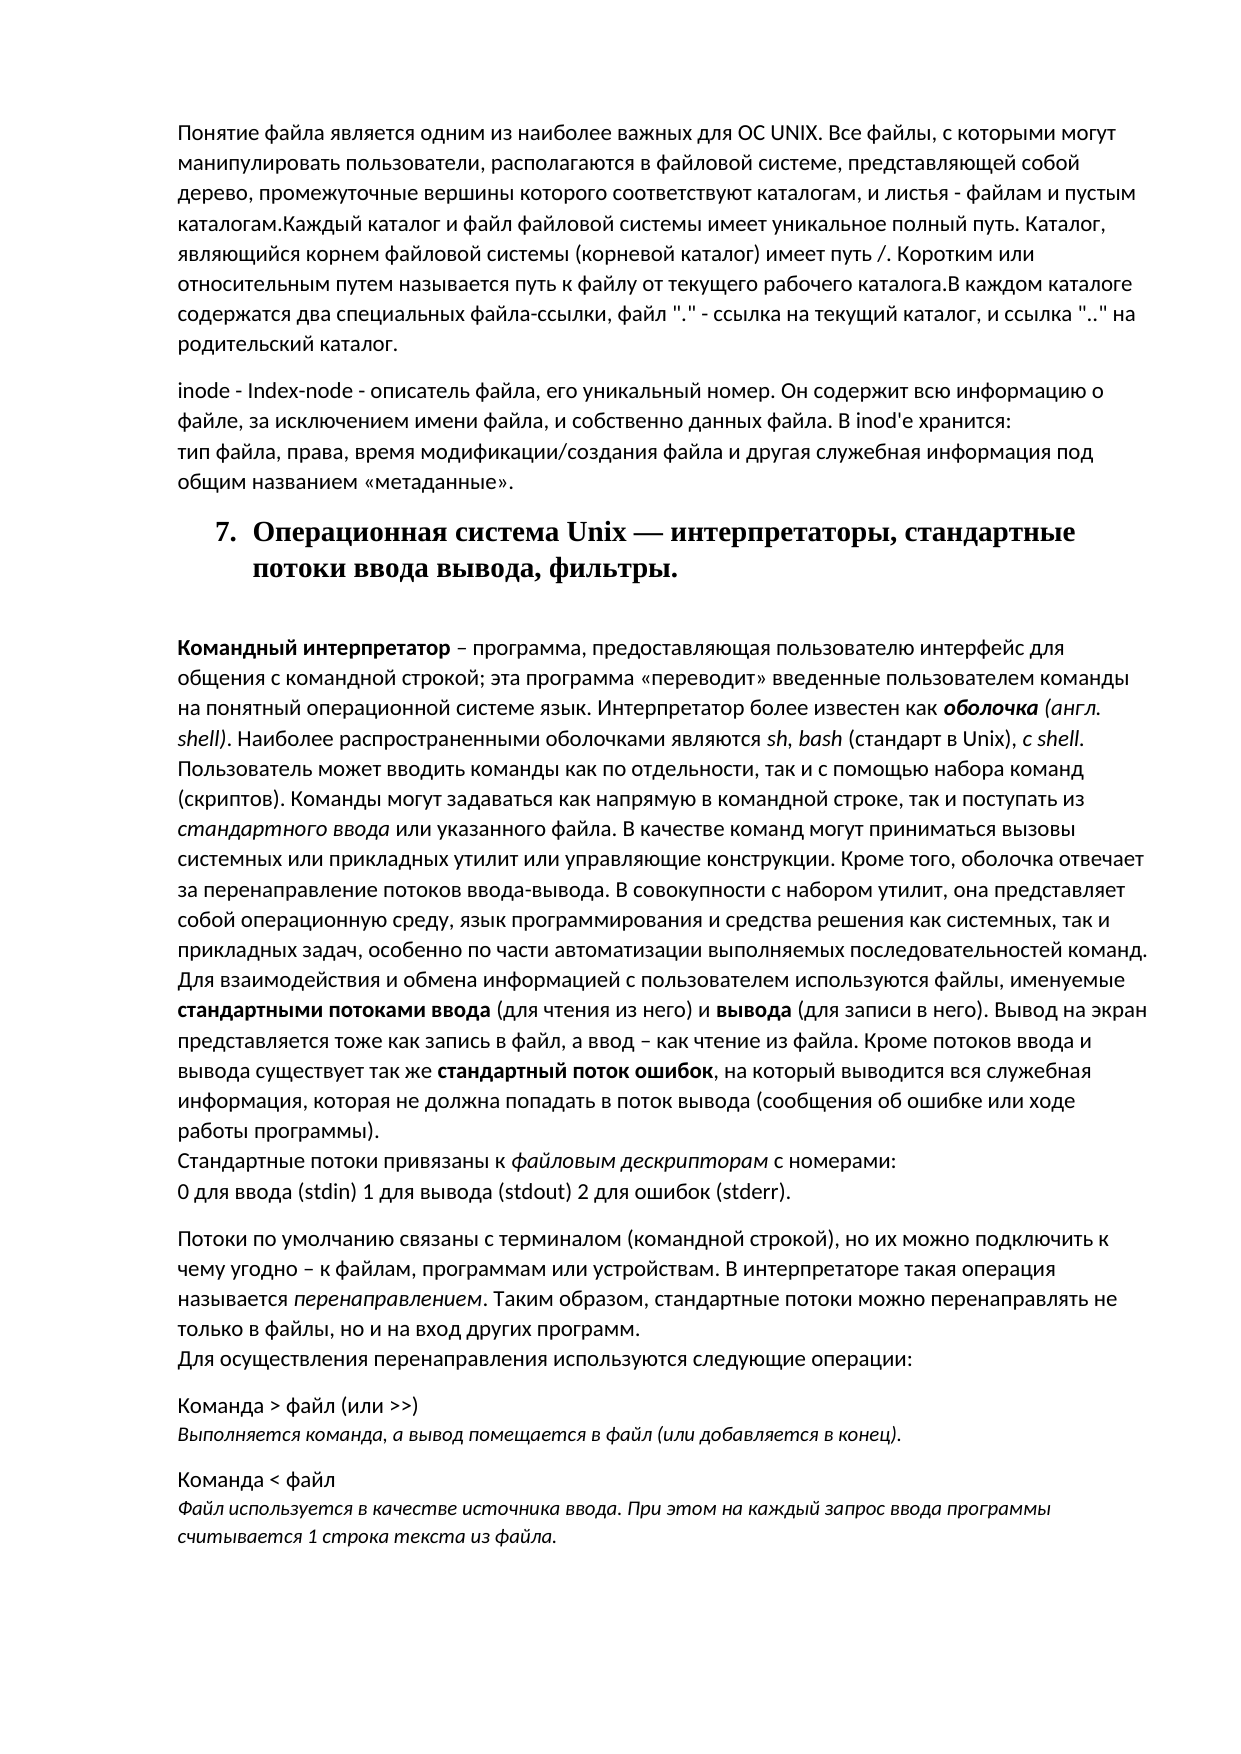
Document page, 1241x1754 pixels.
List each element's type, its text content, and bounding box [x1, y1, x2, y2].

text inode - Index-node - описатель файла, его уникальный номер. Он содержит всю информацию о файле, за исключением имени файла, и собственно данных файла. В inod'е хранится: тип файла, права, время модификации/создания файла и другая служебная информация под общим названием «метаданные». [177, 376, 1152, 495]
text Потоки по умолчанию связаны с терминалом (командной строкой), но их можно подключить к чему угодно – к файлам, программам или устройствам. В интерпретаторе такая операция называется перенаправлением. Таким образом, стандартные потоки можно перенаправлять не только в файлы, но и на вход других программ. Для осуществления перенаправления используются следующие операции: [177, 1224, 1152, 1373]
text Команда < файл Файл используется в качестве источника ввода. При этом на каждый запрос ввода программы считывается 1 строка текста из файла. [177, 1466, 1152, 1548]
text Командный интерпретатор – программа, предоставляющая пользователю интерфейс для общения с командной строкой; эта программа «переводит» введенные пользователем команды на понятный операционной системе язык. Интерпретатор более известен как оболочка (англ. shell). Наиболее распространенными оболочками являются sh, bash (стандарт в Unix), c shell. Пользователь может вводить команды как по отдельности, так и с помощью набора команд (скриптов). Команды могут задаваться как напрямую в командной строке, так и поступать из стандартного ввода или указанного файла. В качестве команд могут приниматься вызовы системных или прикладных утилит или управляющие конструкции. Кроме того, оболочка отвечает за перенаправление потоков ввода-вывода. В совокупности с набором утилит, она представляет собой операционную среду, язык программирования и средства решения как системных, так и прикладных задач, особенно по части автоматизации выполняемых последовательностей команд. Для взаимодействия и обмена информацией с пользователем используются файлы, именуемые стандартными потоками ввода (для чтения из него) и вывода (для записи в него). Вывод на экран представляется тоже как запись в файл, а ввод – как чтение из файла. Кроме потоков ввода и вывода существует так же стандартный поток ошибок, на который выводится вся служебная информация, которая не должна попадать в поток вывода (сообщения об ошибке или ходе работы программы). Стандартные потоки привязаны к файловым дескрипторам с номерами: 0 для ввода (stdin) 1 для вывода (stdout) 2 для ошибок (stderr). [177, 633, 1152, 1205]
text Понятие файла является одним из наиболее важных для ОС UNIX. Все файлы, с которыми могут манипулировать пользователи, располагаются в файловой системе, представляющей собой дерево, промежуточные вершины которого соответствуют каталогам, и листья - файлам и пустым каталогам.Каждый каталог и файл файловой системы имеет уникальное полный путь. Каталог, являющийся корнем файловой системы (корневой каталог) имеет путь /. Коротким или относительным путем называется путь к файлу от текущего рабочего каталога.В каждом каталоге содержатся два специальных файла-ссылки, файл "." - ссылка на текущий каталог, и ссылка ".." на родительский каталог. [177, 118, 1152, 358]
text Операционная система Unix — интерпретаторы, стандартные потоки ввода вывода, фильтры. [215, 514, 1152, 584]
text Команда > файл (или >>) Выполняется команда, а вывод помещается в файл (или добавляется в конец). [177, 1391, 1152, 1447]
